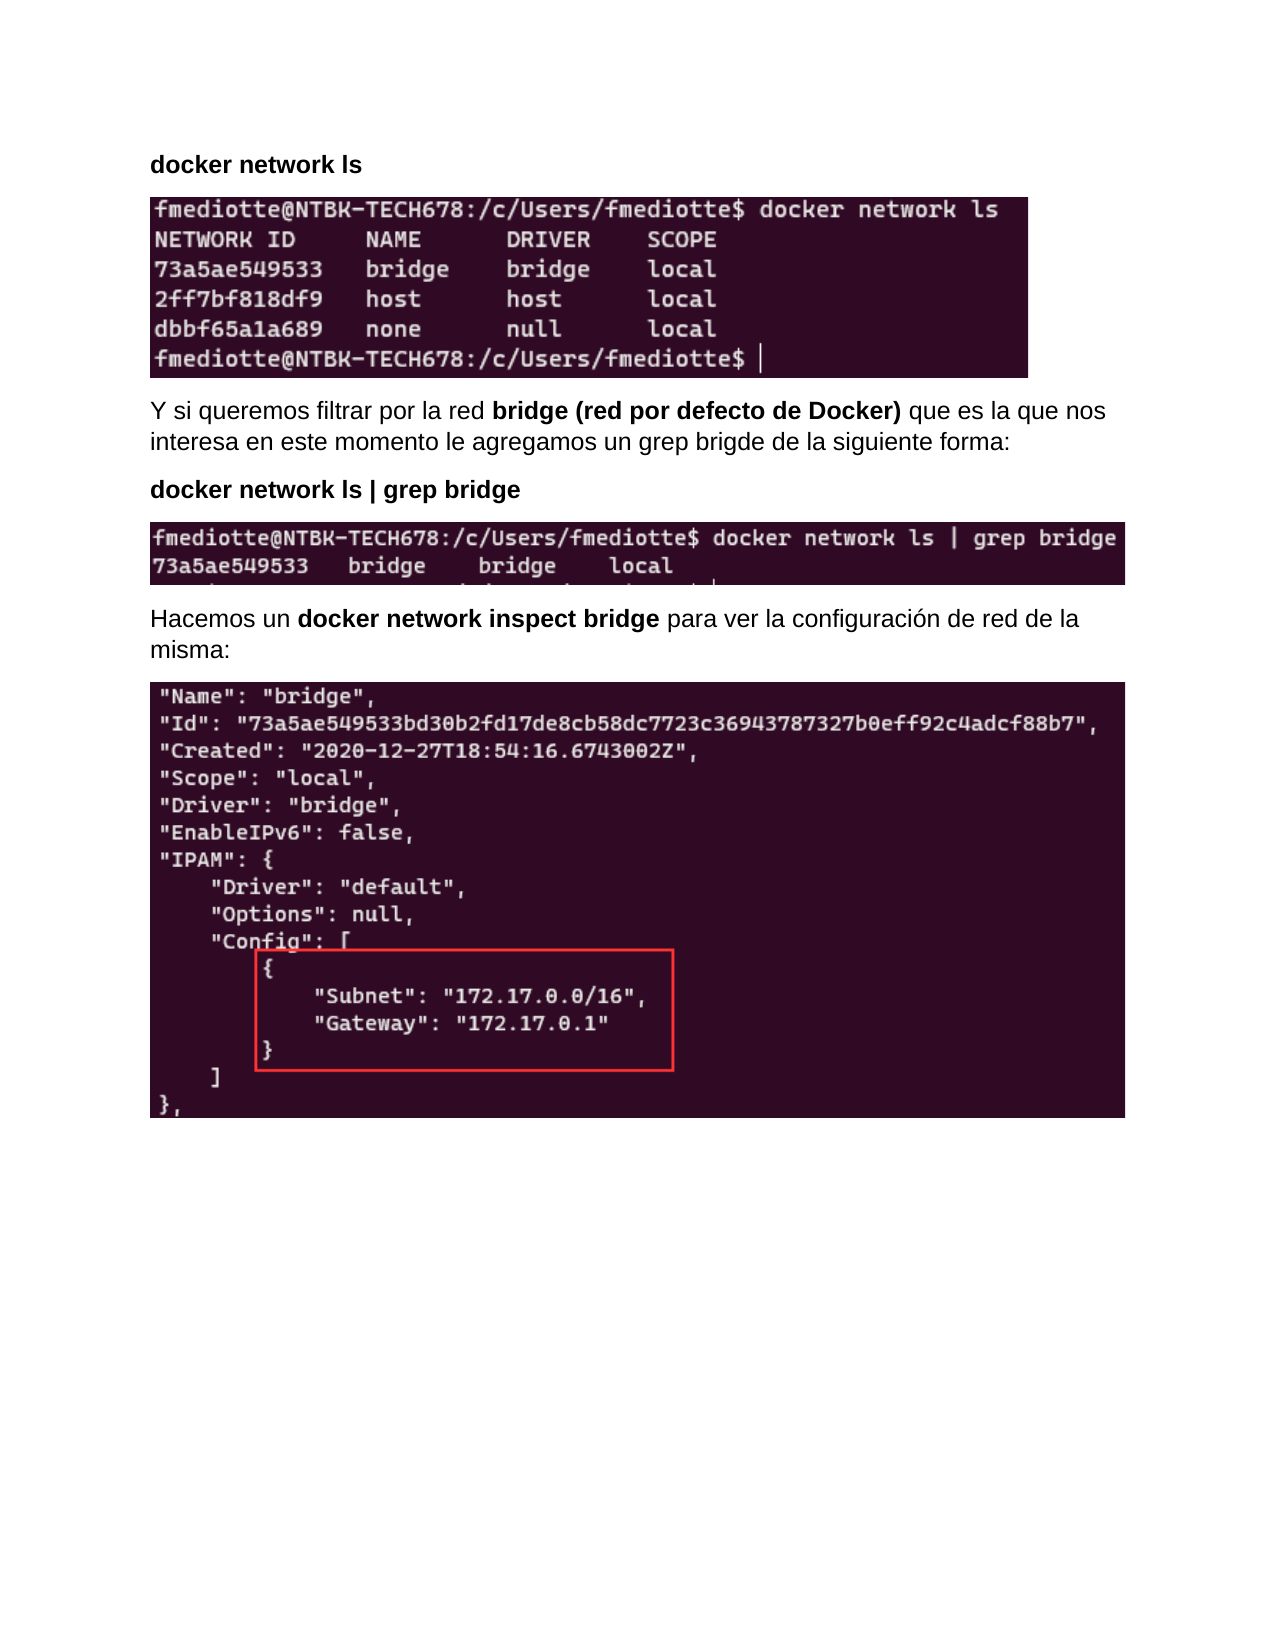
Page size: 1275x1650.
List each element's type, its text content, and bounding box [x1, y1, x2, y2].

picture [150, 522, 1125, 585]
text Y si queremos filtrar por la red bridge (red por defecto de Docker) que es la que nos interesa en este momento le agregamos un grep brigde de la siguiente forma: [150, 396, 1125, 456]
picture [150, 682, 1125, 1118]
text docker network ls [150, 150, 1125, 179]
picture [150, 197, 1029, 378]
text docker network ls | grep bridge [150, 475, 1125, 504]
text Hacemos un docker network inspect bridge para ver la configuración de red de la misma: [150, 604, 1125, 663]
